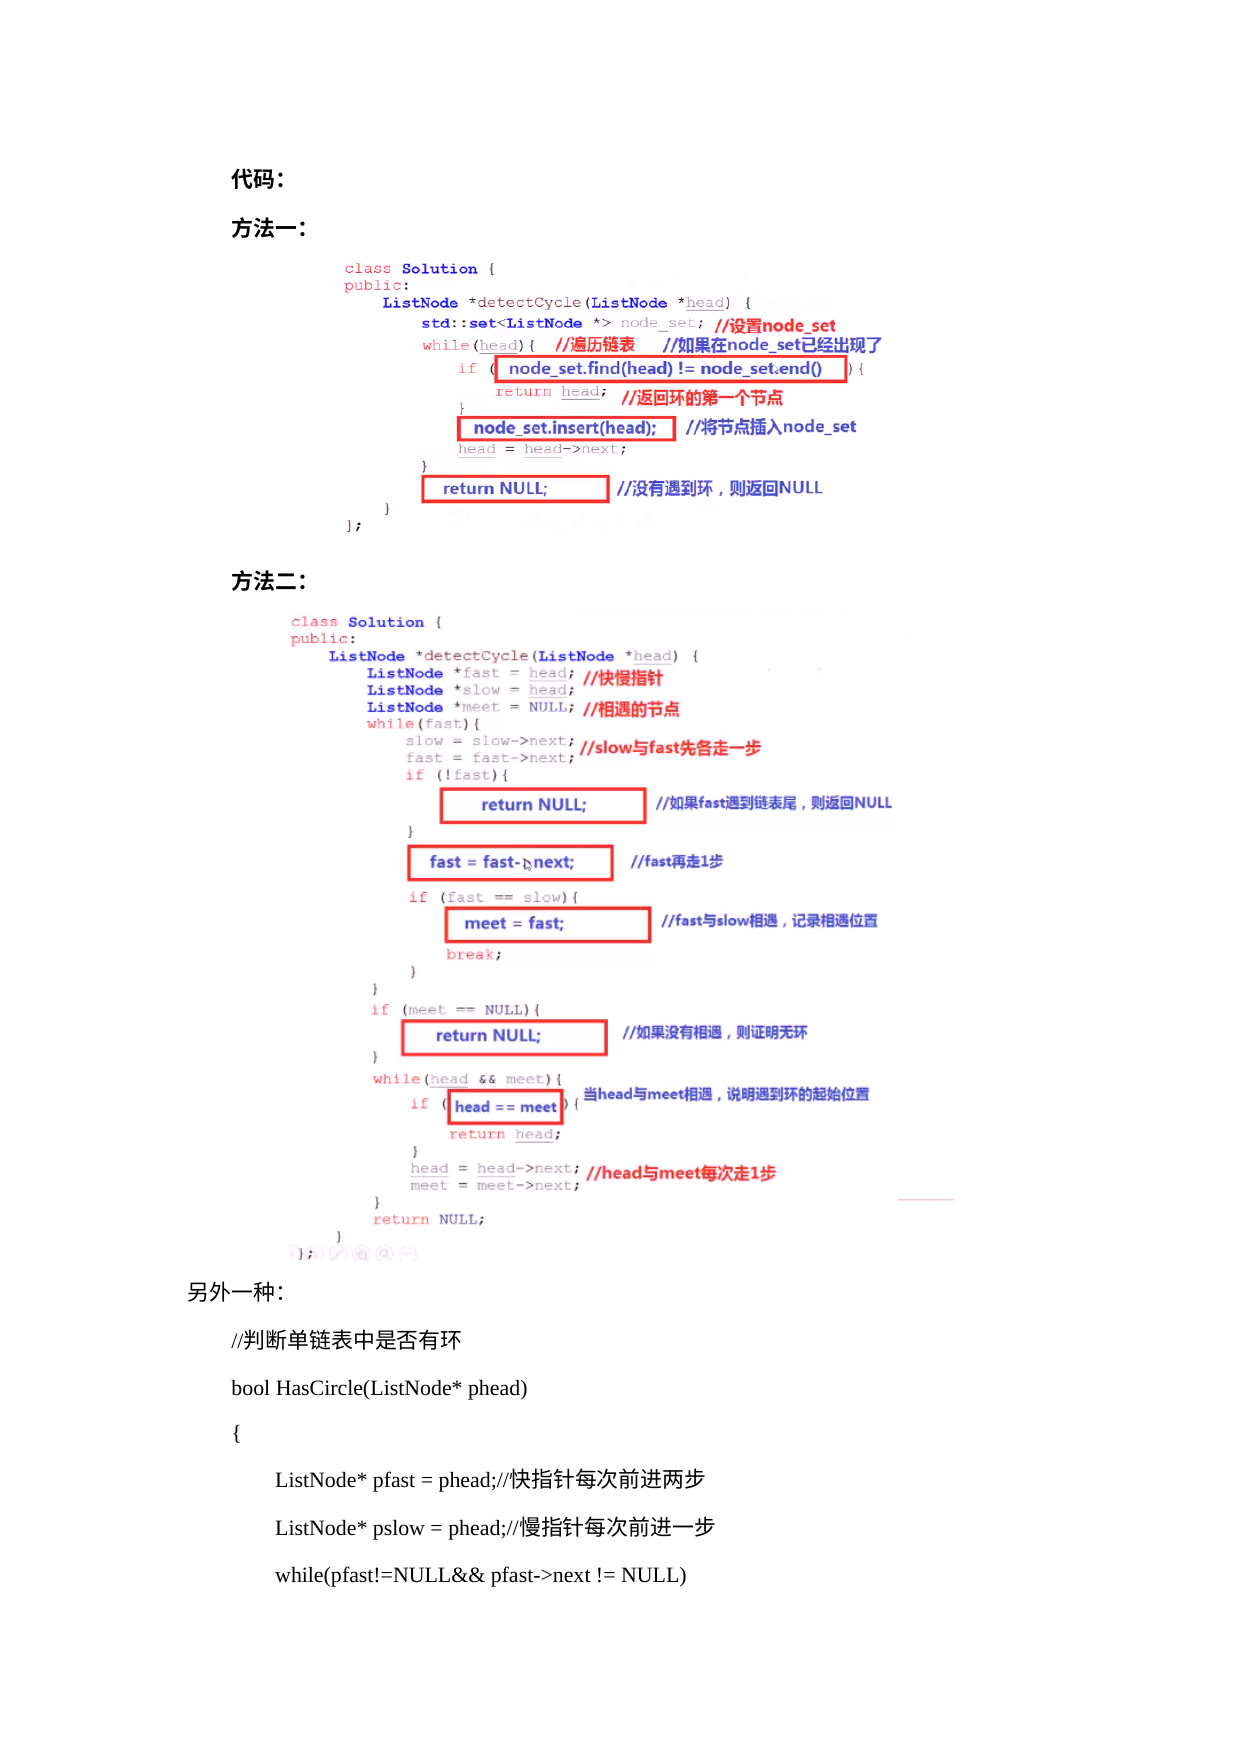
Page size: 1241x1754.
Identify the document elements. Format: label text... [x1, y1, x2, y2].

text 方法一： [187, 210, 1053, 243]
text 方法二： [231, 564, 1053, 596]
text while(pfast!=NULL&& pfast->next != NULL) [231, 1558, 1053, 1591]
picture [286, 612, 954, 1261]
text ListNode* pslow = phead;//慢指针每次前进一步 [231, 1510, 1053, 1542]
text bool HasCircle(ListNode* phead) [231, 1371, 1053, 1404]
text ListNode* pfast = phead;//快指针每次前进两步 [231, 1462, 1053, 1494]
picture [328, 258, 912, 538]
text 代码： [187, 162, 1053, 194]
text 另外一种： [187, 1275, 1053, 1307]
text //判断单链表中是否有环 [231, 1323, 1053, 1356]
text { [231, 1416, 1053, 1449]
